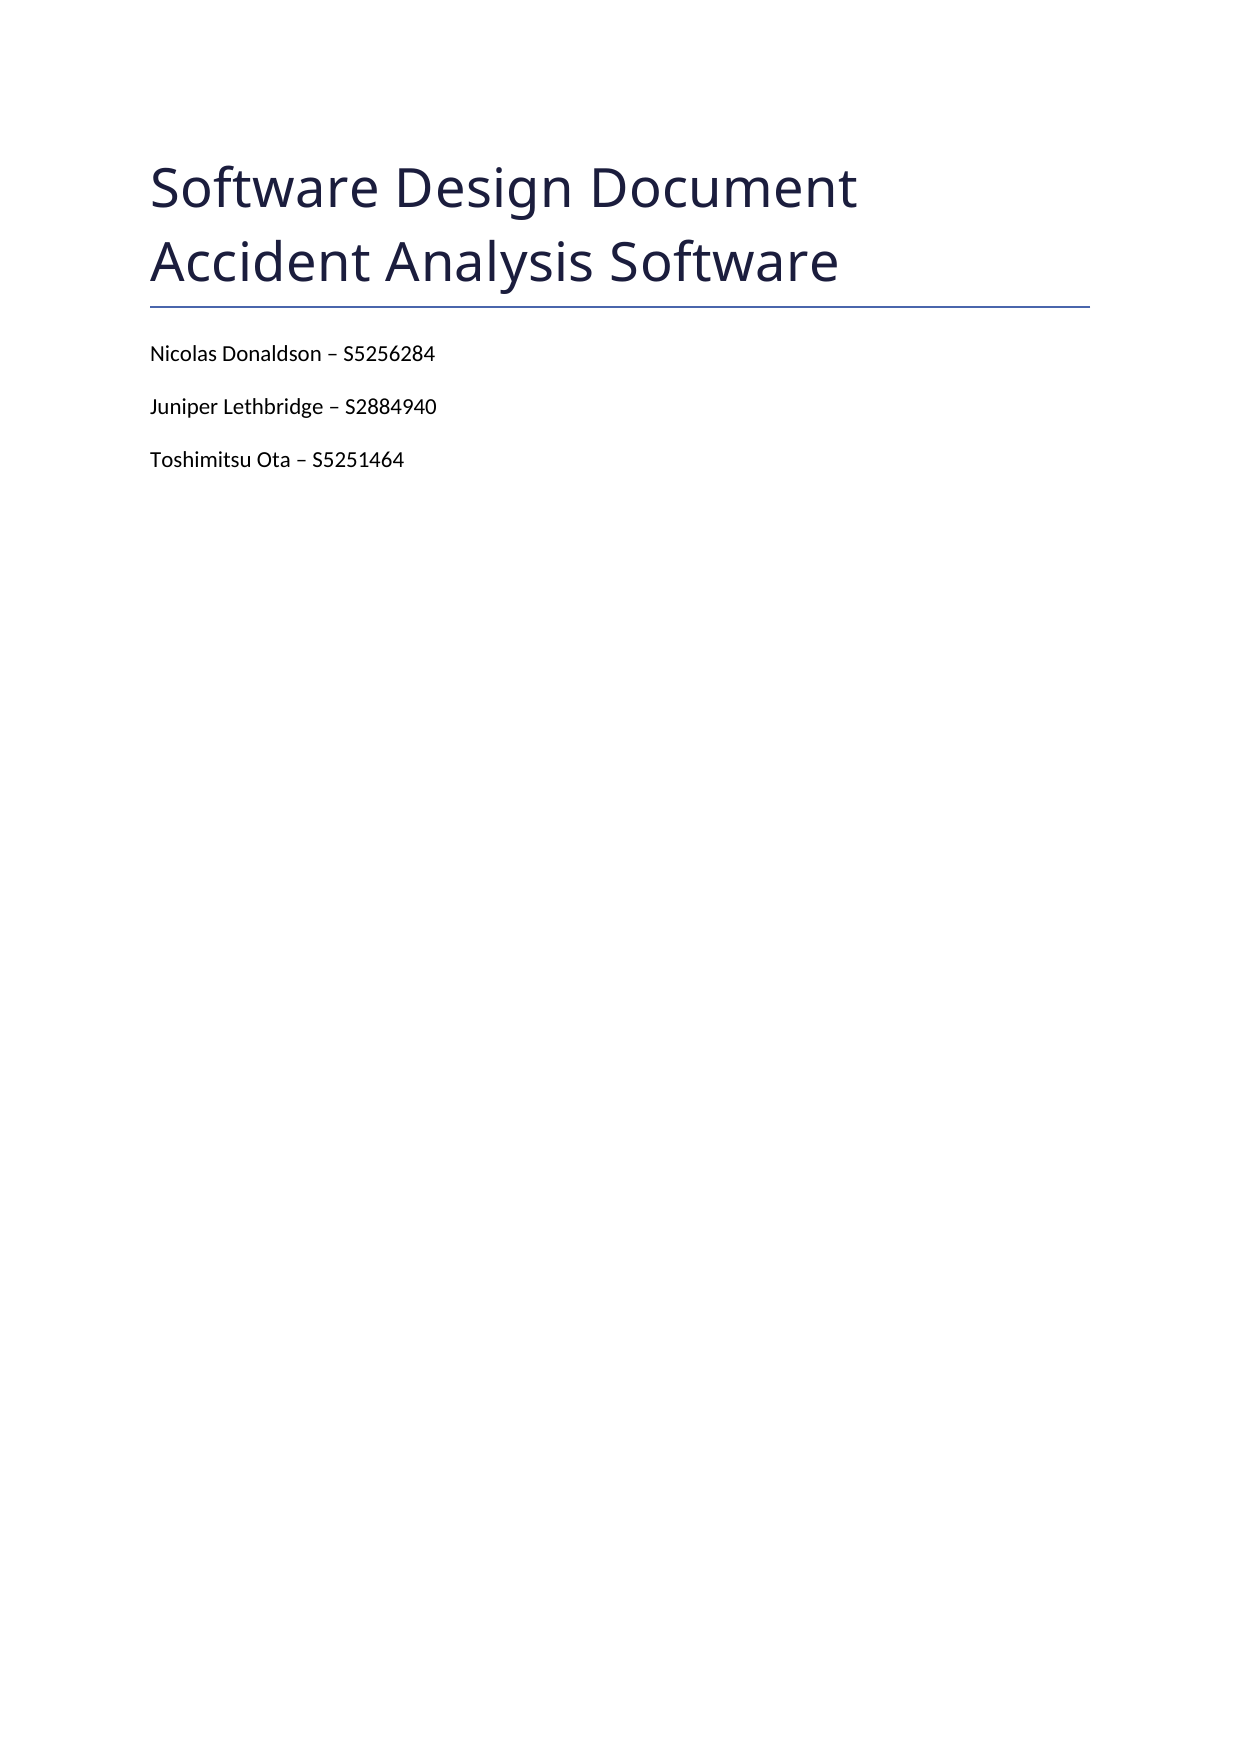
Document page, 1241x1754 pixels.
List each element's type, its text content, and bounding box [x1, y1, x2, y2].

text Juniper Lethbridge – S2884940 [150, 392, 1090, 420]
text Toshimitsu Ota – S5251464 [150, 445, 1090, 473]
title Accident Analysis Software [150, 224, 1090, 306]
title Software Design Document [150, 150, 1090, 224]
text Nicolas Donaldson – S5256284 [150, 339, 1090, 367]
